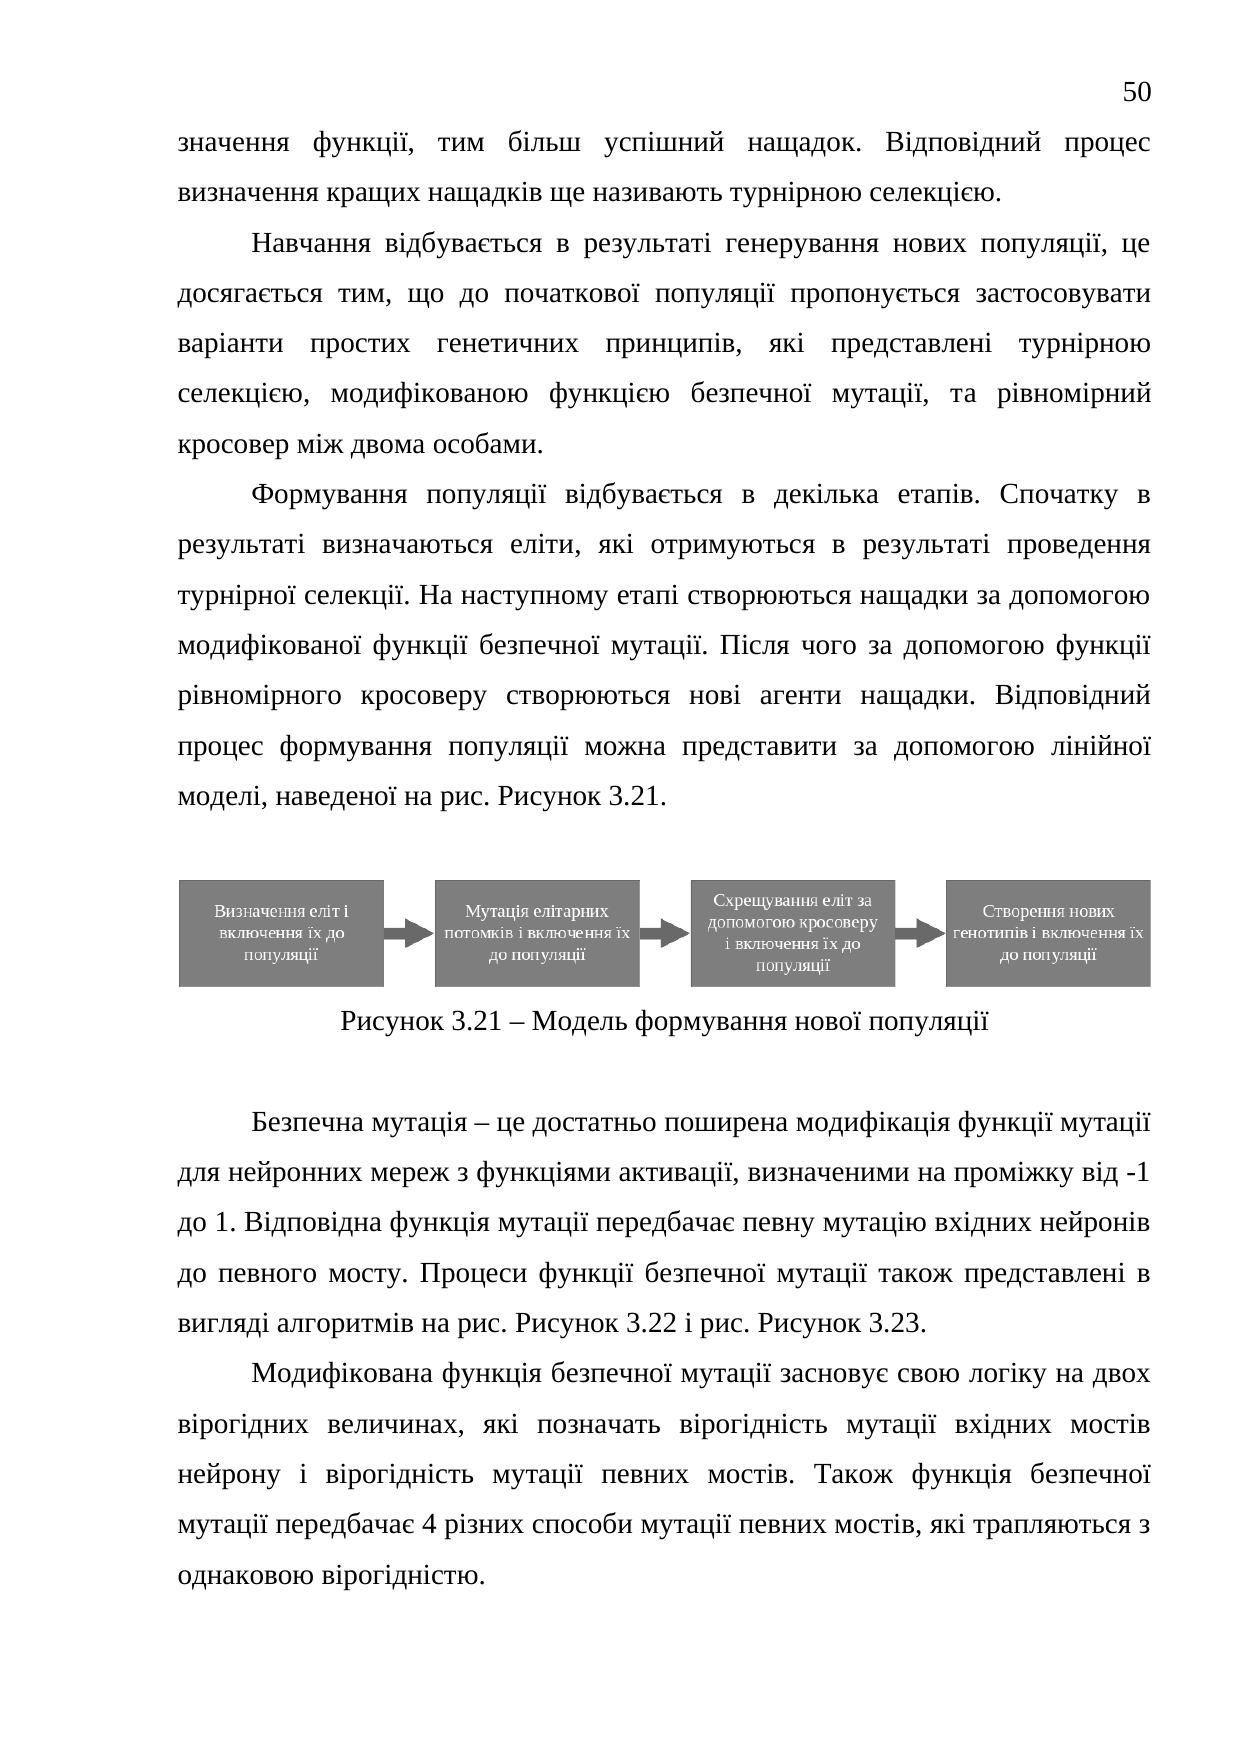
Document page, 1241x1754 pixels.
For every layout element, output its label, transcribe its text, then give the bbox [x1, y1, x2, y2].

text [177, 124, 1152, 208]
text Модифікована функція безпечної мутації засновує свою логіку на двох вірогідних величинах, які позначать вірогідність мутації вхідних мостів нейрону і вірогідність мутації певних мостів. Також функція безпечної мутації передбачає 4 різних способи мутації певних мостів, які трапляються з однаковою вірогідністю. [177, 1356, 1152, 1590]
text Навчання відбувається в результаті генерування нових популяції, це досягається тим, що до початкової популяції пропонується застосовувати варіанти простих генетичних принципів, які представлені турнірною селекцією, модифікованою функцією безпечної мутації, та рівномірний кросовер між двома особами. [177, 225, 1152, 459]
